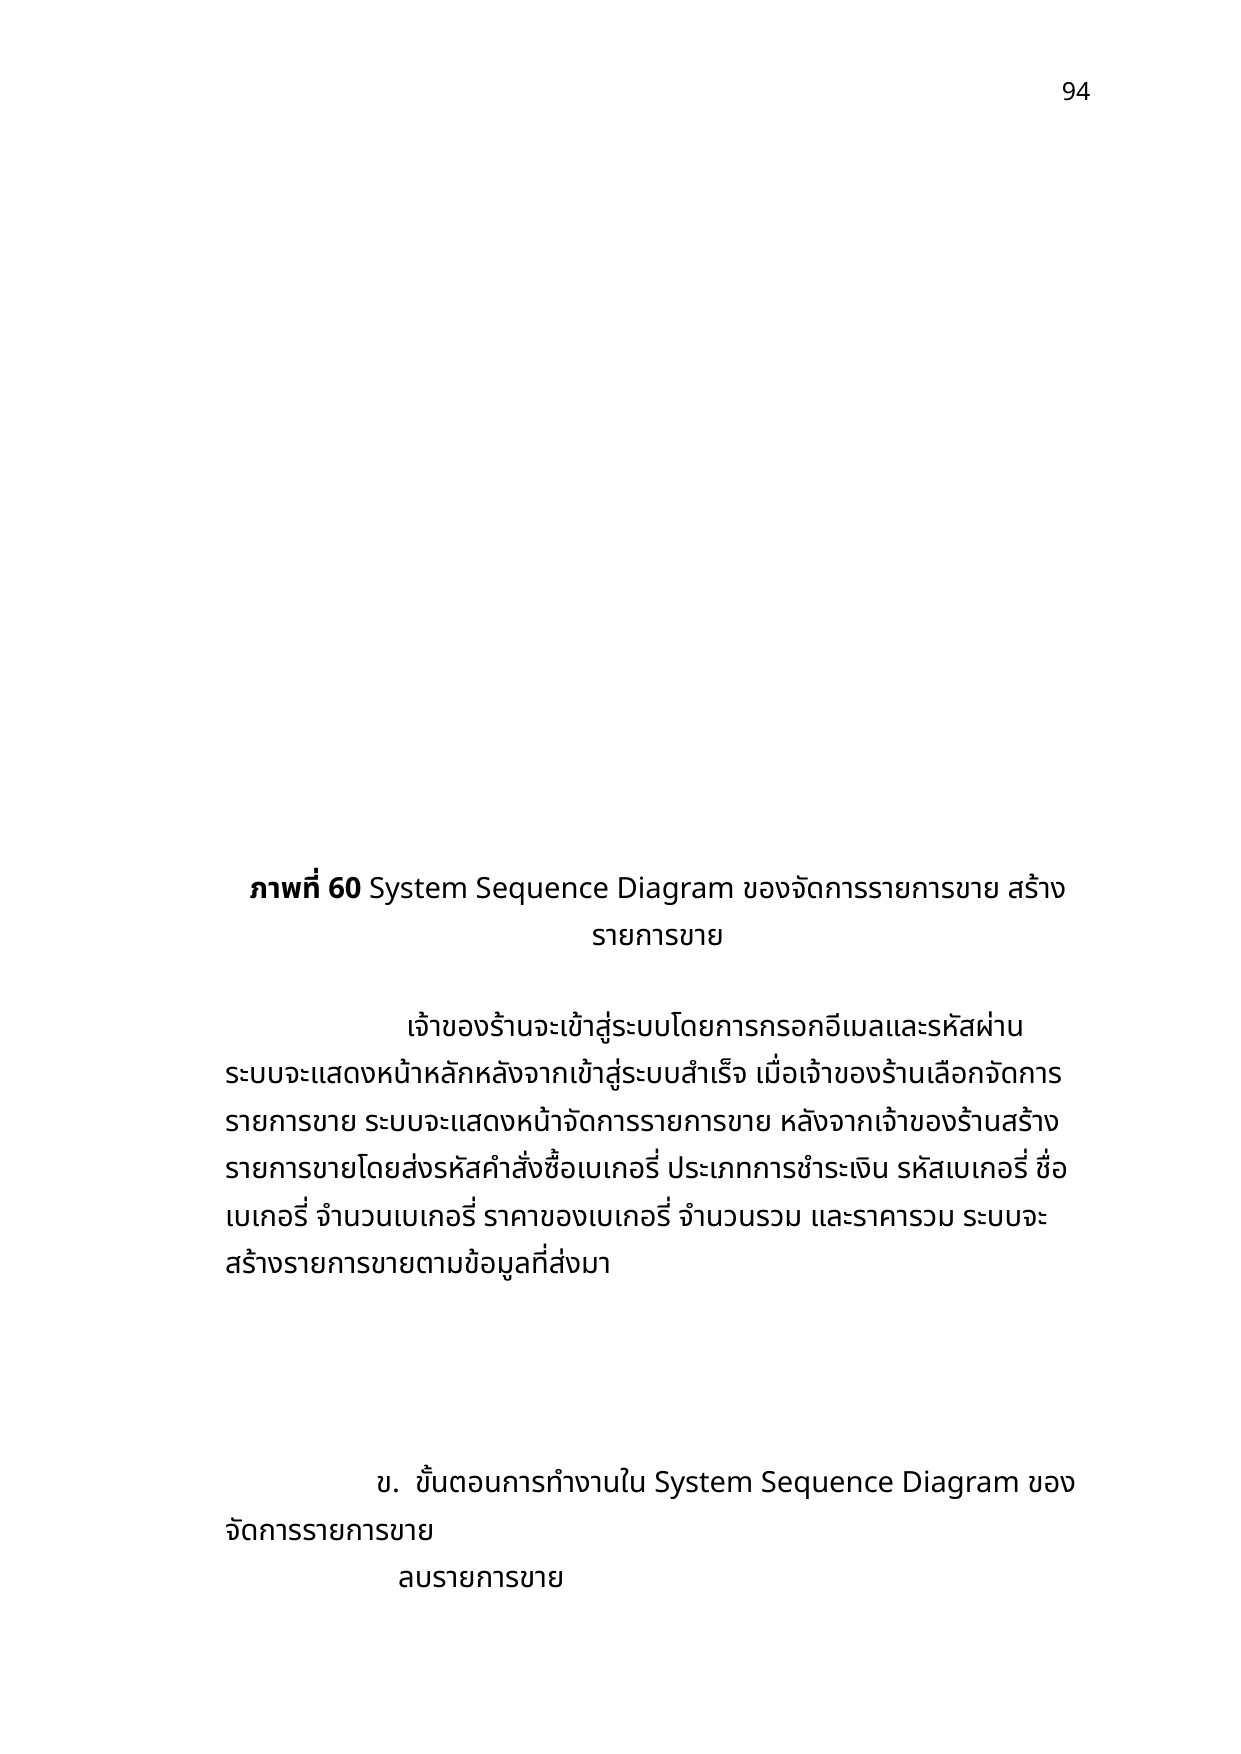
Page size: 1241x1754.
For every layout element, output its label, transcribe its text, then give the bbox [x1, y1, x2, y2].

text ข. ขั้นตอนการทำงานใน System Sequence Diagram ของจัดการรายการขาย [225, 1461, 1090, 1553]
text ภาพที่ 60 System Sequence Diagram ของจัดการรายการขาย สร้างรายการขาย [225, 867, 1090, 959]
text เจ้าของร้านจะเข้าสู่ระบบโดยการกรอกอีเมลและรหัสผ่าน ระบบจะแสดงหน้าหลักหลังจากเข้าสู่ระบบสำเร็จ เมื่อเจ้าของร้านเลือกจัดการรายการขาย ระบบจะแสดงหน้าจัดการรายการขาย หลังจากเจ้าของร้านสร้างรายการขายโดยส่งรหัสคำสั่งซื้อเบเกอรี่ ประเภทการชำระเงิน รหัสเบเกอรี่ ชื่อเบเกอรี่ จำนวนเบเกอรี่ ราคาของเบเกอรี่ จำนวนรวม และราคารวม ระบบจะสร้างรายการขายตามข้อมูลที่ส่งมา [225, 1005, 1090, 1287]
text ลบรายการขาย [300, 1557, 1090, 1601]
